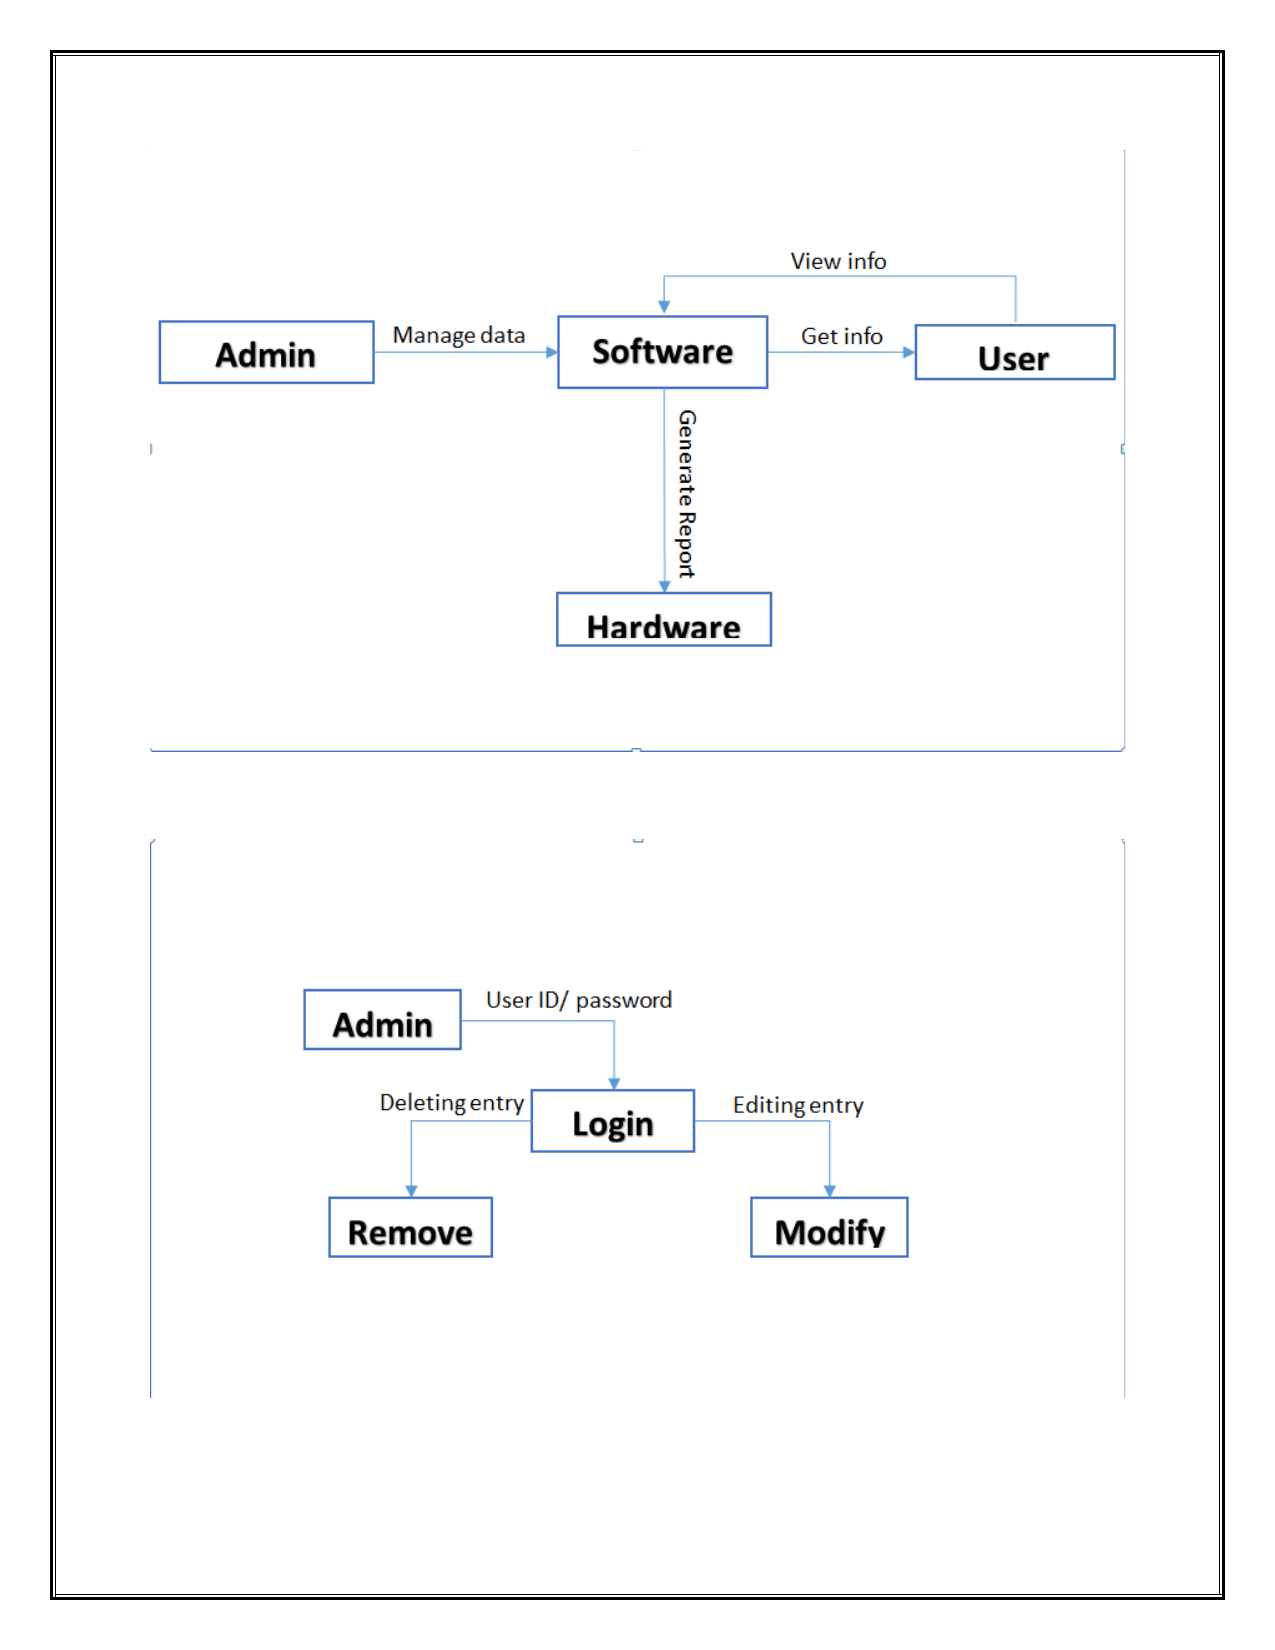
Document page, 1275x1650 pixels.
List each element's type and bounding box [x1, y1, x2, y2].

picture [150, 150, 1125, 752]
picture [150, 839, 1125, 1398]
